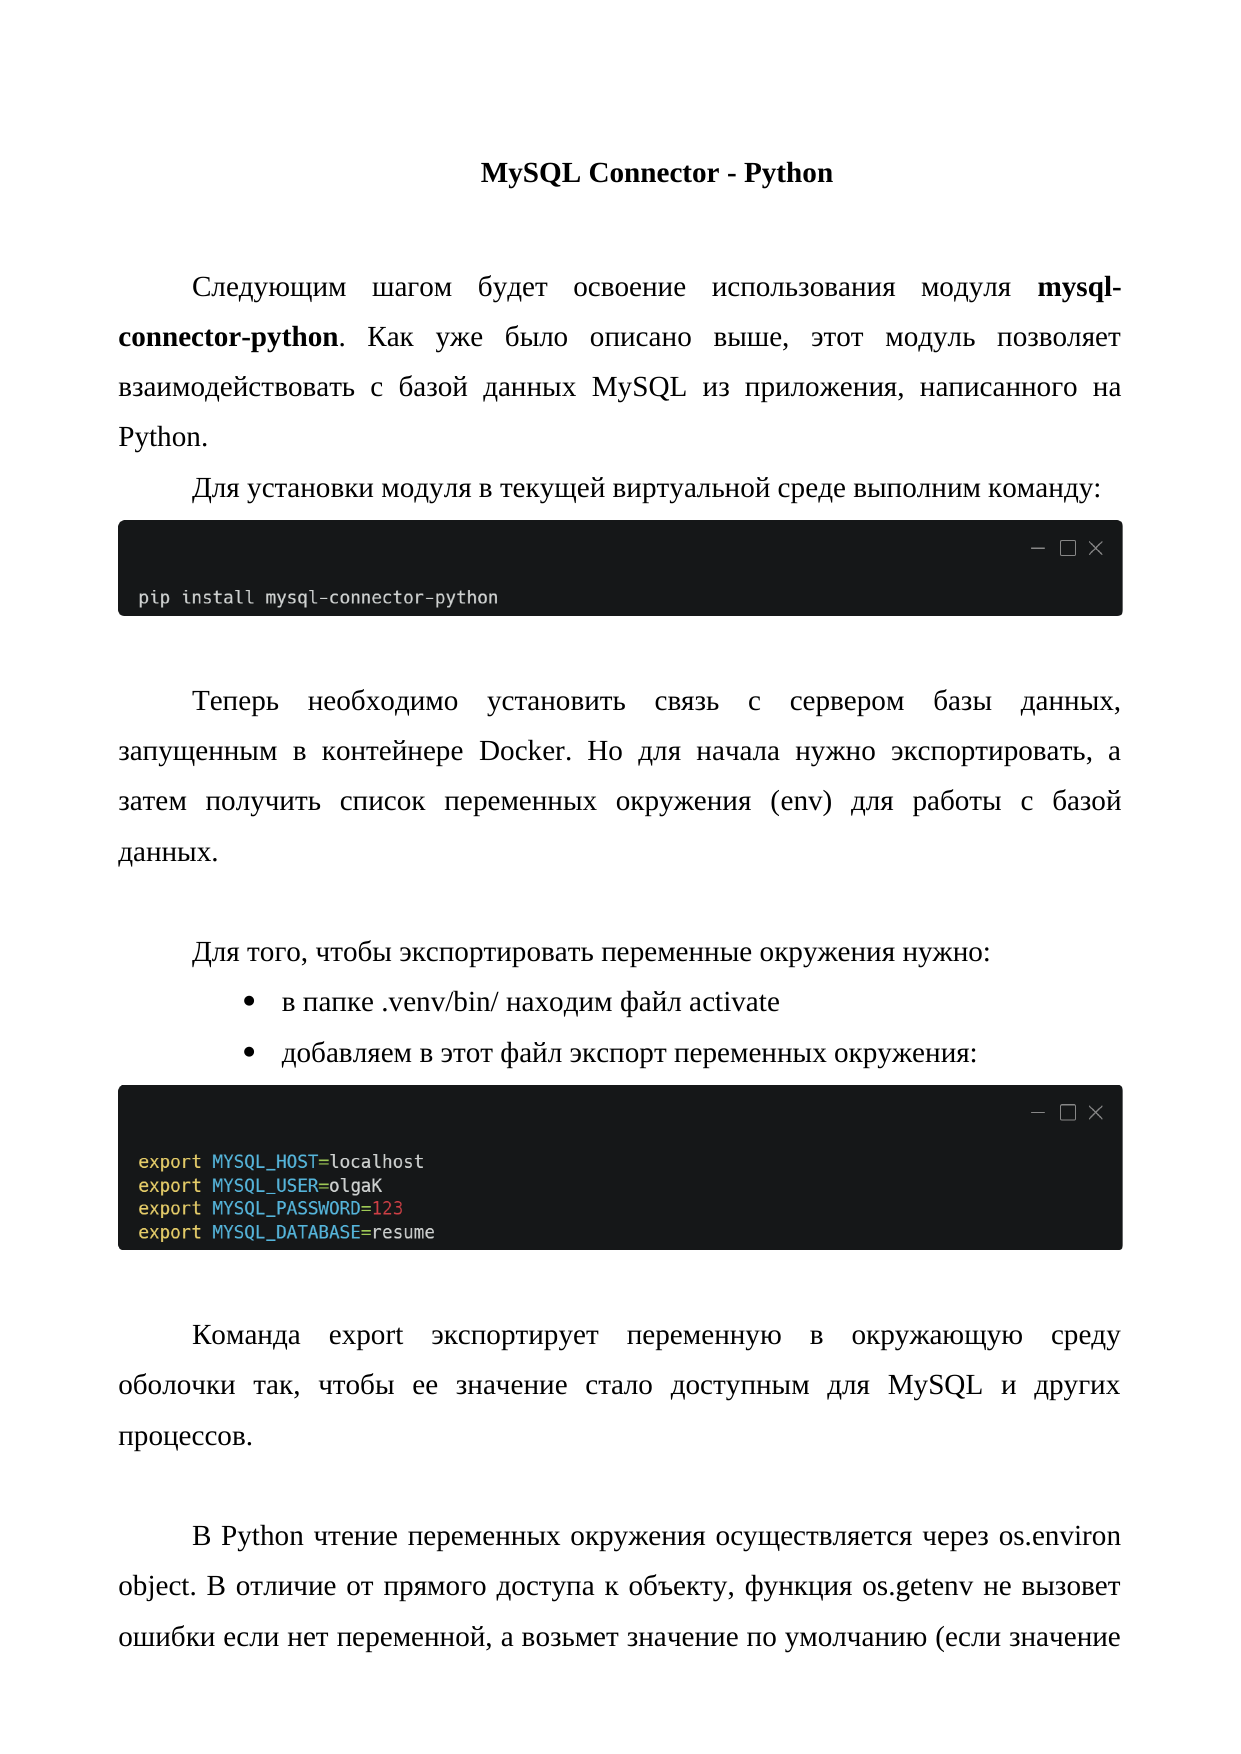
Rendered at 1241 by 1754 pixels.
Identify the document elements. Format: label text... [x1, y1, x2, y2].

text Следующим шагом будет освоение использования модуля mysql-connector-python. Как уже было описано выше, этот модуль позволяет взаимодействовать с базой данных MySQL из приложения, написанного на Python. [118, 269, 1122, 453]
picture [118, 520, 1123, 616]
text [118, 1518, 1122, 1652]
list добавляем в этот файл экспорт переменных окружения: [244, 1035, 1122, 1069]
text Теперь необходимо установить связь с сервером базы данных, запущенным в контейнере Docker. Но для начала нужно экспортировать, а затем получить список переменных окружения (env) для работы с базой данных. [118, 683, 1122, 867]
text Команда export экспортирует переменную в окружающую среду оболочки так, чтобы ее значение стало доступным для MySQL и других процессов. [118, 1317, 1122, 1451]
picture [118, 1085, 1123, 1250]
subtitle MySQL Connector - Python [118, 156, 1122, 189]
list в папке .venv/bin/ находим файл activate [244, 984, 1122, 1018]
text Для установки модуля в текущей виртуальной среде выполним команду: [118, 470, 1122, 503]
text Для того, чтобы экспортировать переменные окружения нужно: [118, 934, 1122, 968]
